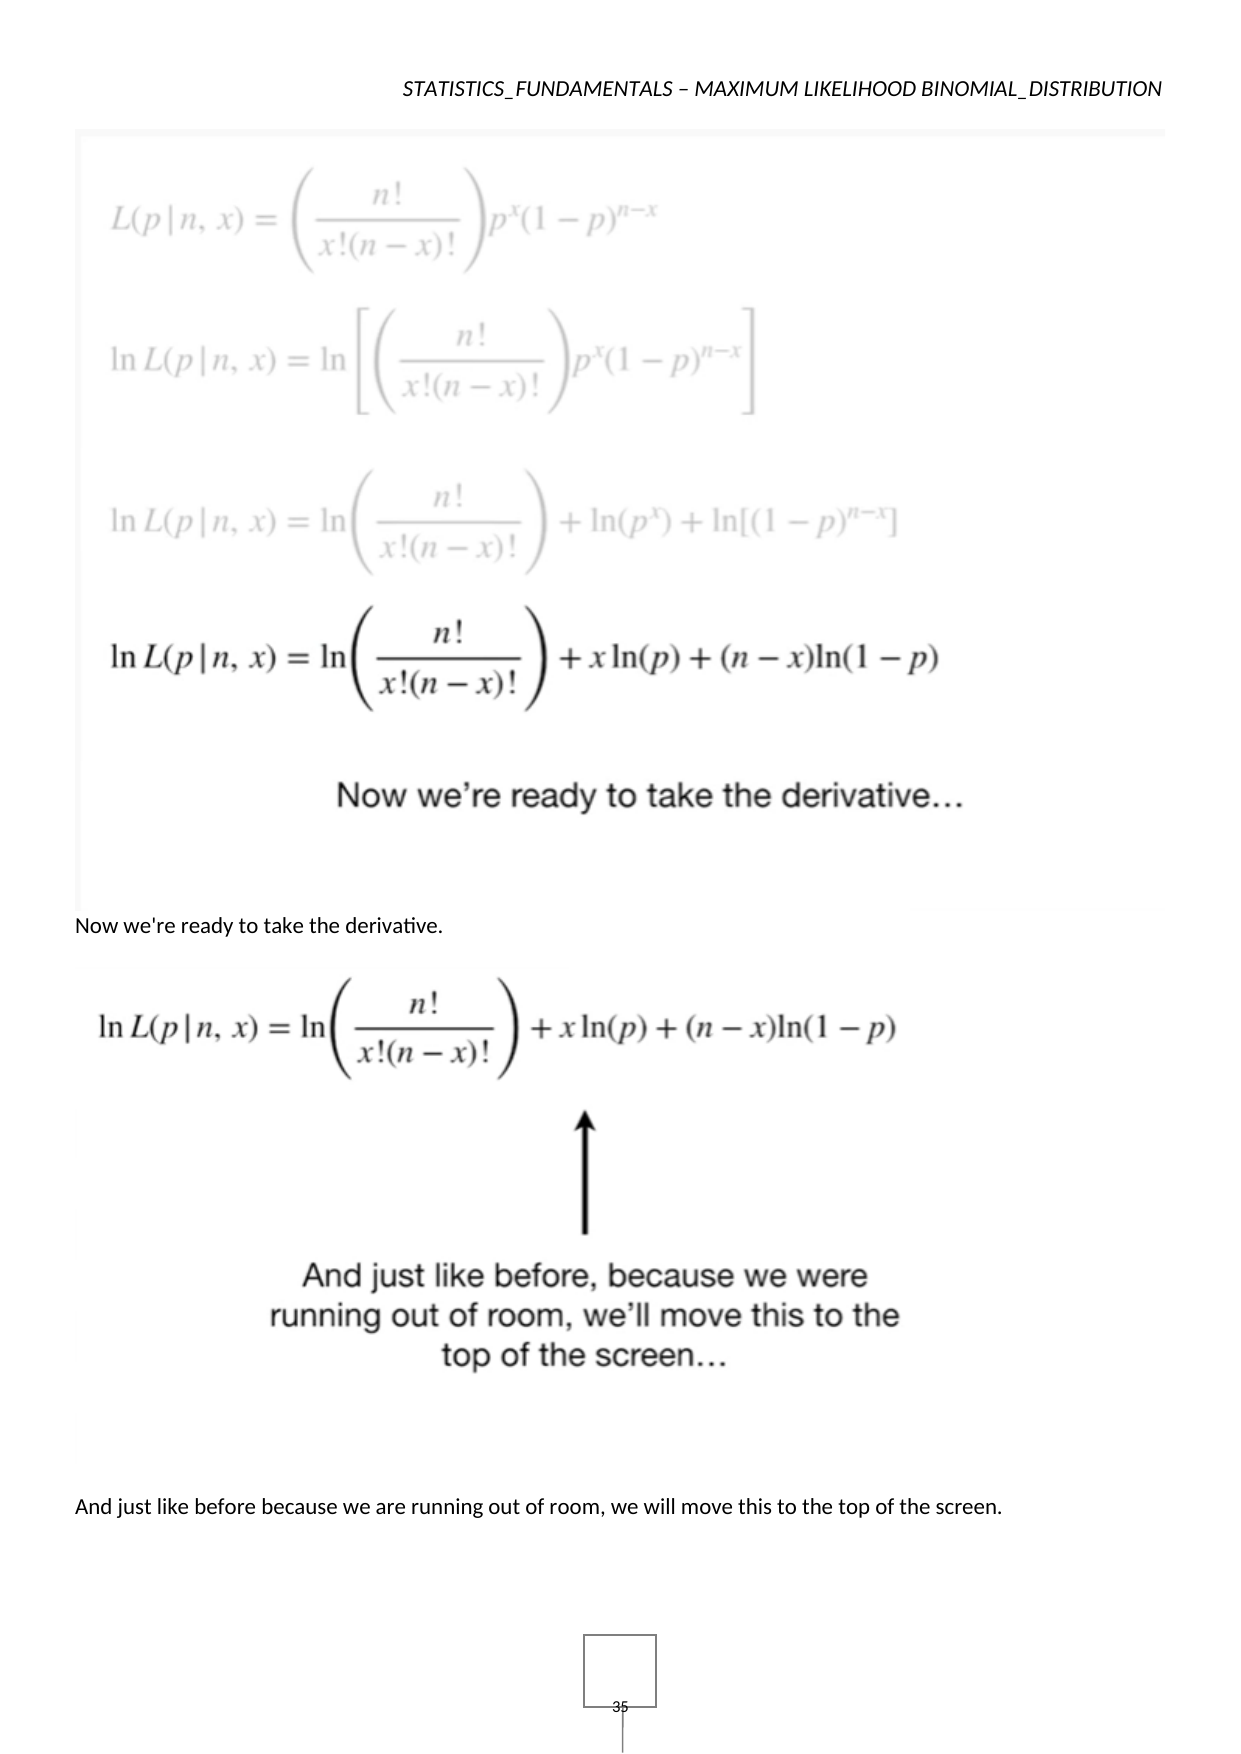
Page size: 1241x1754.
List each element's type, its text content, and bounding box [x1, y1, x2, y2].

text And just like before because we are running out of room, we will move this to the top of the screen. [75, 1492, 1165, 1520]
picture [75, 967, 1166, 1492]
text Now we're ready to take the derivative. [75, 911, 1165, 939]
picture [75, 129, 1166, 911]
